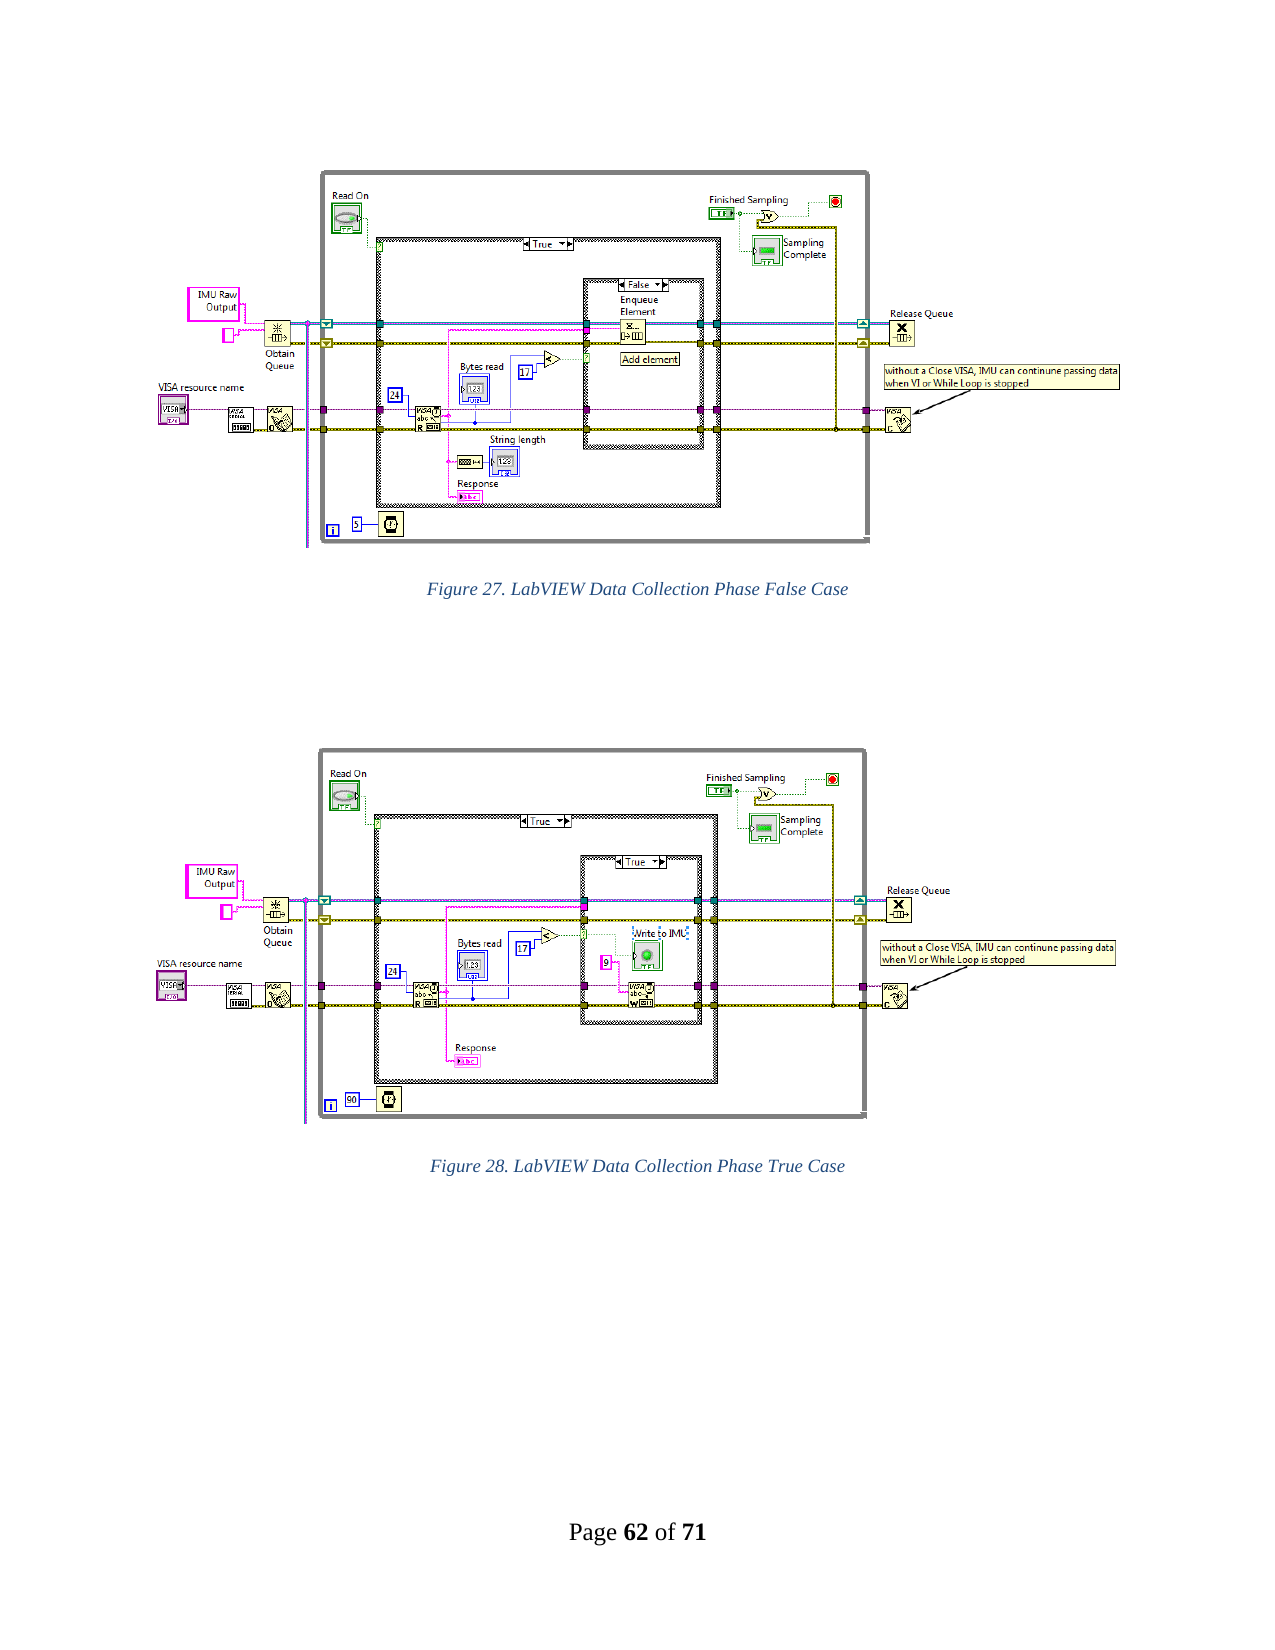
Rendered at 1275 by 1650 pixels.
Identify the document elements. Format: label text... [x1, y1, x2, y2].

picture [150, 150, 1125, 548]
picture [150, 740, 1124, 1124]
